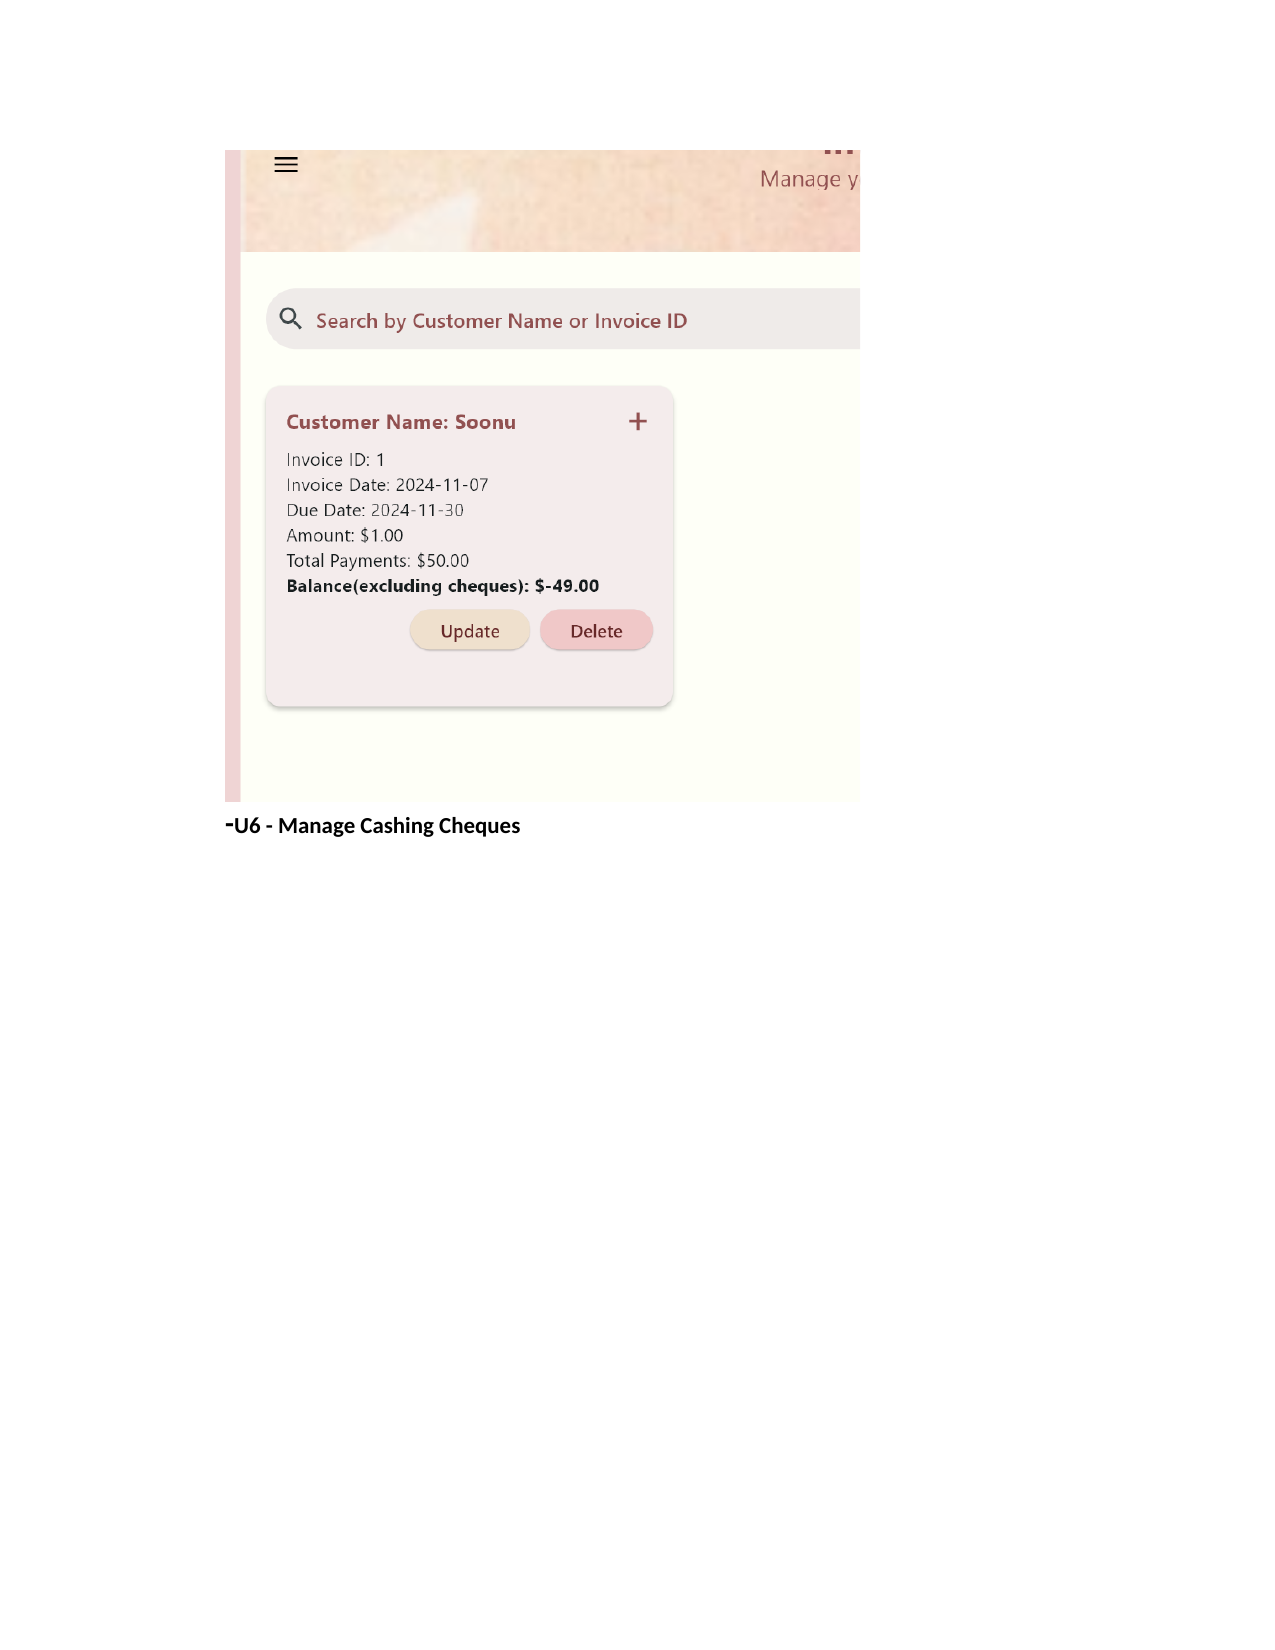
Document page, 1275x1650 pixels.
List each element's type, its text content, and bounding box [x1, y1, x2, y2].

picture [225, 150, 861, 802]
list -U6 - Manage Cashing Cheques [225, 805, 1125, 841]
